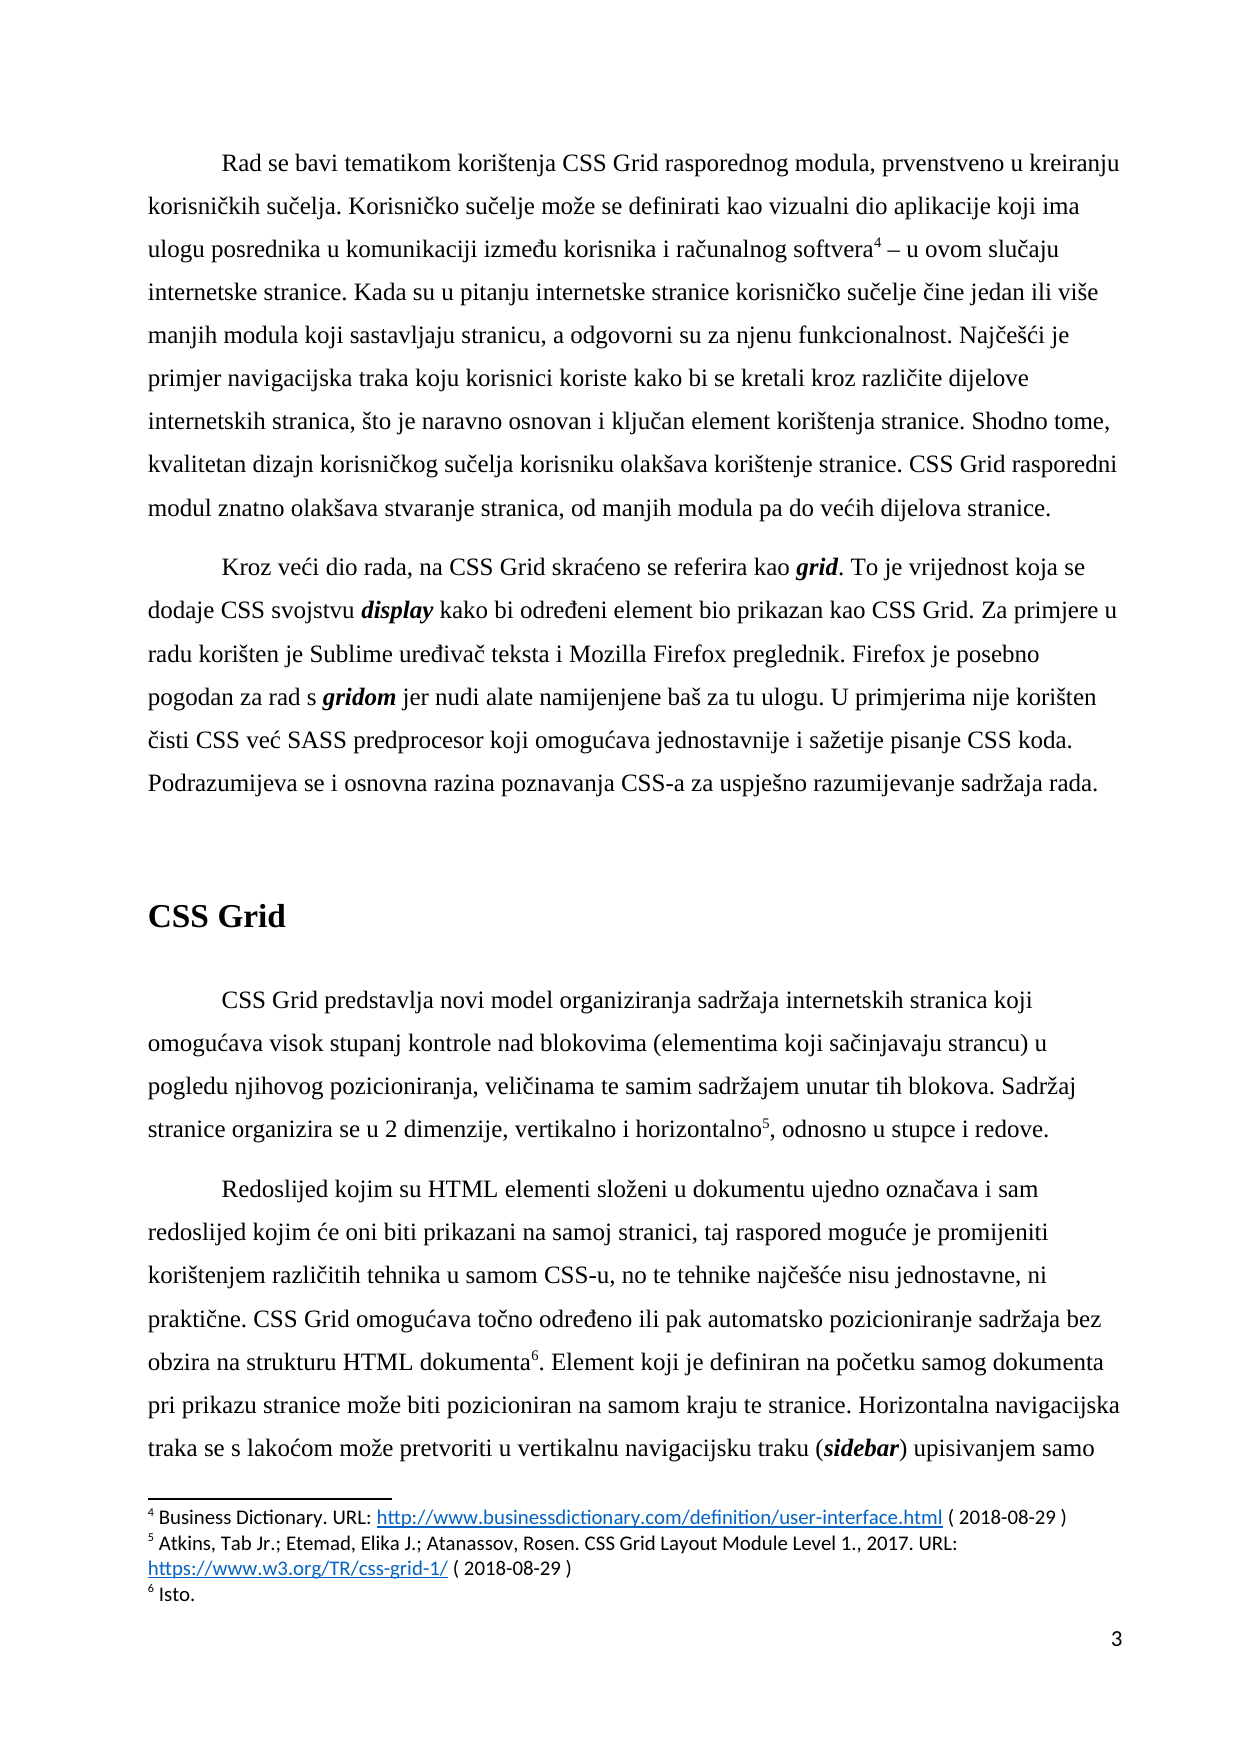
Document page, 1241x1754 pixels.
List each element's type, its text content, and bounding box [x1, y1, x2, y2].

subtitle CSS Grid [148, 896, 1122, 934]
text Kroz veći dio rada, na CSS Grid skraćeno se referira kao grid. To je vrijednost koja se dodaje CSS svojstvu display kako bi određeni element bio prikazan kao CSS Grid. Za primjere u radu korišten je Sublime uređivač teksta i Mozilla Firefox preglednik. Firefox je posebno pogodan za rad s gridom jer nudi alate namijenjene baš za tu ulogu. U primjerima nije korišten čisti CSS već SASS predprocesor koji omogućava jednostavnije i sažetije pisanje CSS koda. Podrazumijeva se i osnovna razina poznavanja CSS-a za uspješno razumijevanje sadržaja rada. [148, 552, 1122, 797]
text CSS Grid predstavlja novi model organiziranja sadržaja internetskih stranica koji omogućava visok stupanj kontrole nad blokovima (elementima koji sačinjavaju strancu) u pogledu njihovog pozicioniranja, veličinama te samim sadržajem unutar tih blokova. Sadržaj stranice organizira se u 2 dimenzije, vertikalno i horizontalno, odnosno u stupce i redove. [148, 985, 1122, 1143]
text Rad se bavi tematikom korištenja CSS Grid rasporednog modula, prvenstveno u kreiranju korisničkih sučelja. Korisničko sučelje može se definirati kao vizualni dio aplikacije koji ima ulogu posrednika u komunikaciji između korisnika i računalnog softvera – u ovom slučaju internetske stranice. Kada su u pitanju internetske stranice korisničko sučelje čine jedan ili više manjih modula koji sastavljaju stranicu, a odgovorni su za njenu funkcionalnost. Najčešći je primjer navigacijska traka koju korisnici koriste kako bi se kretali kroz različite dijelove internetskih stranica, što je naravno osnovan i ključan element korištenja stranice. Shodno tome, kvalitetan dizajn korisničkog sučelja korisniku olakšava korištenje stranice. CSS Grid rasporedni modul znatno olakšava stvaranje stranica, od manjih modula pa do većih dijelova stranice. [148, 148, 1122, 521]
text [148, 1174, 1122, 1462]
